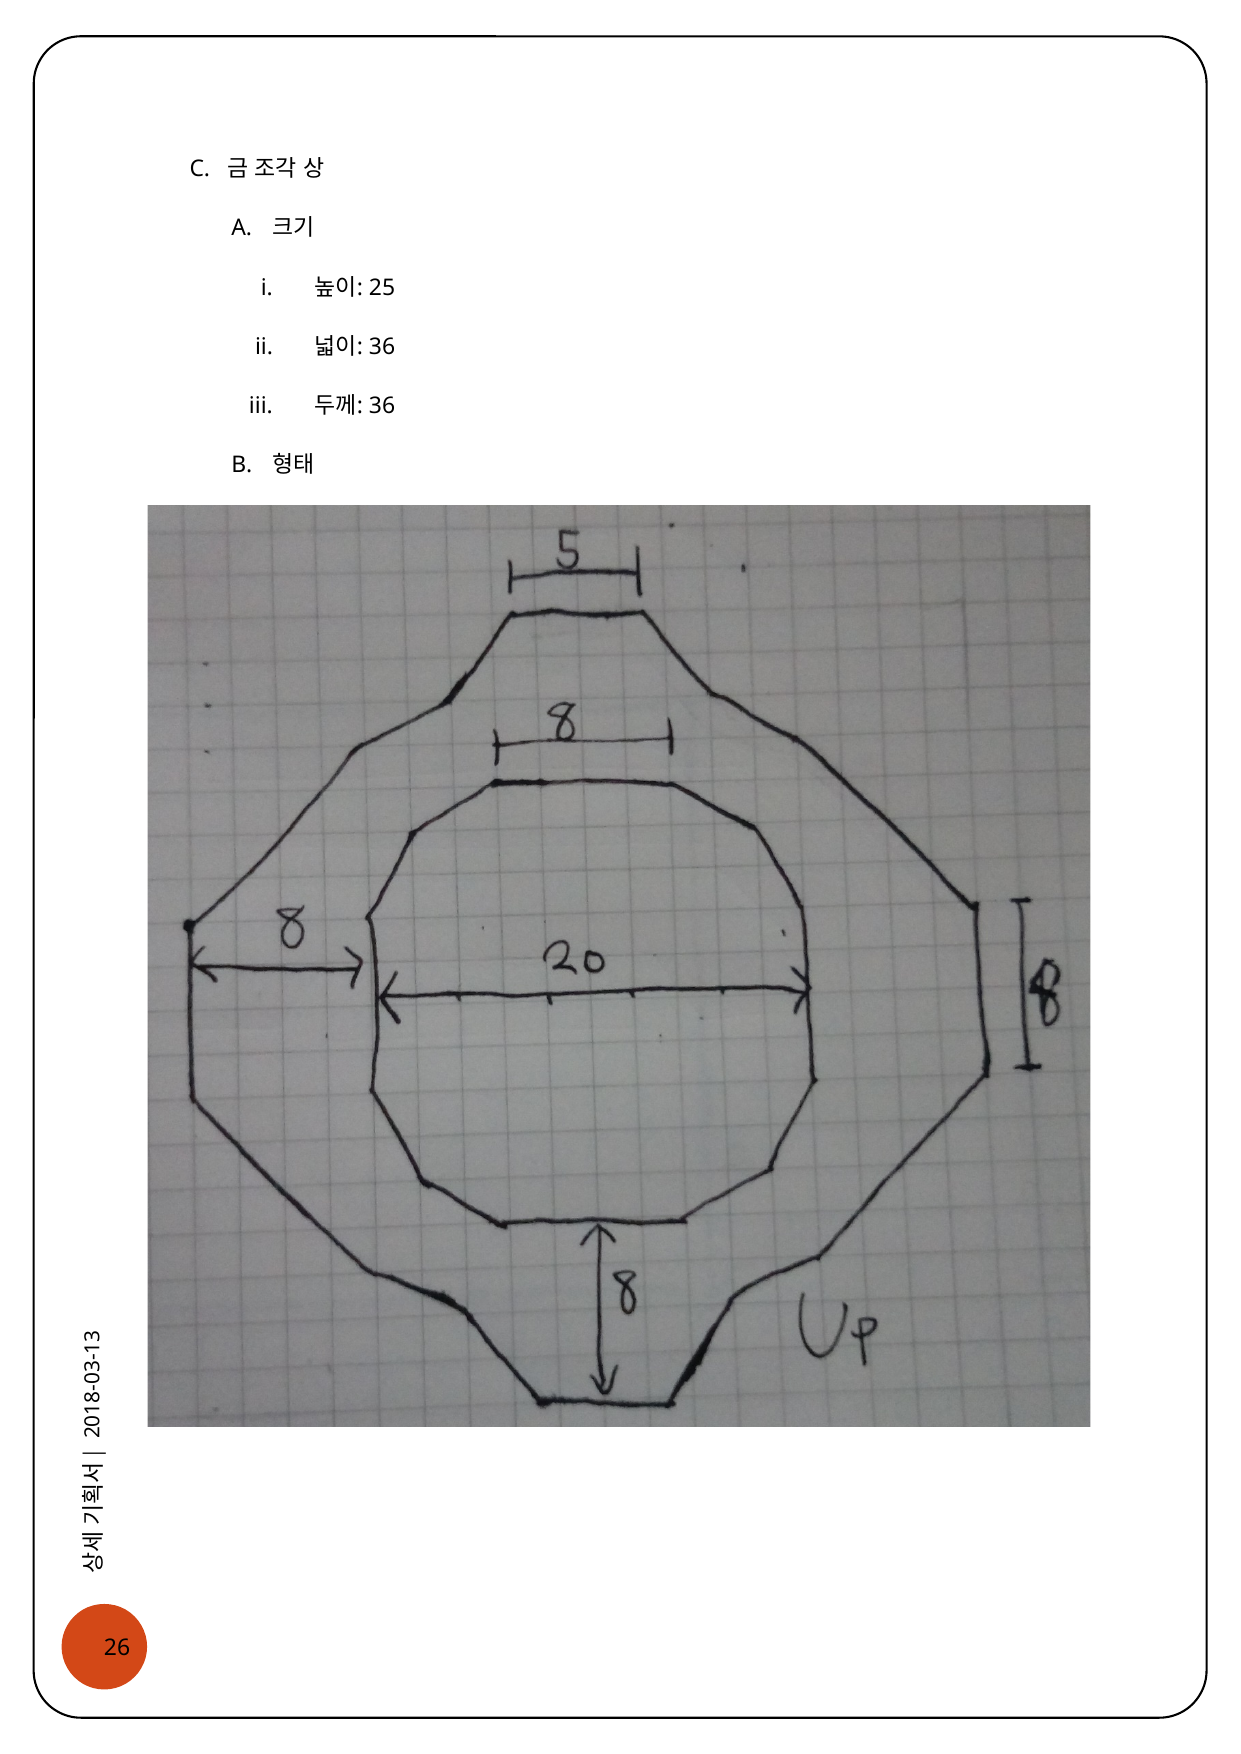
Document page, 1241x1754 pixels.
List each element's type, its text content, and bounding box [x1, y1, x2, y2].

picture [147, 505, 1091, 1427]
list 형태 [231, 446, 1092, 479]
list 금 조각 상 [189, 150, 1092, 183]
list 넓이: 36 [273, 327, 1092, 361]
list 크기 [231, 209, 1092, 242]
list 높이: 25 [273, 268, 1092, 302]
list 두께: 36 [273, 387, 1092, 420]
